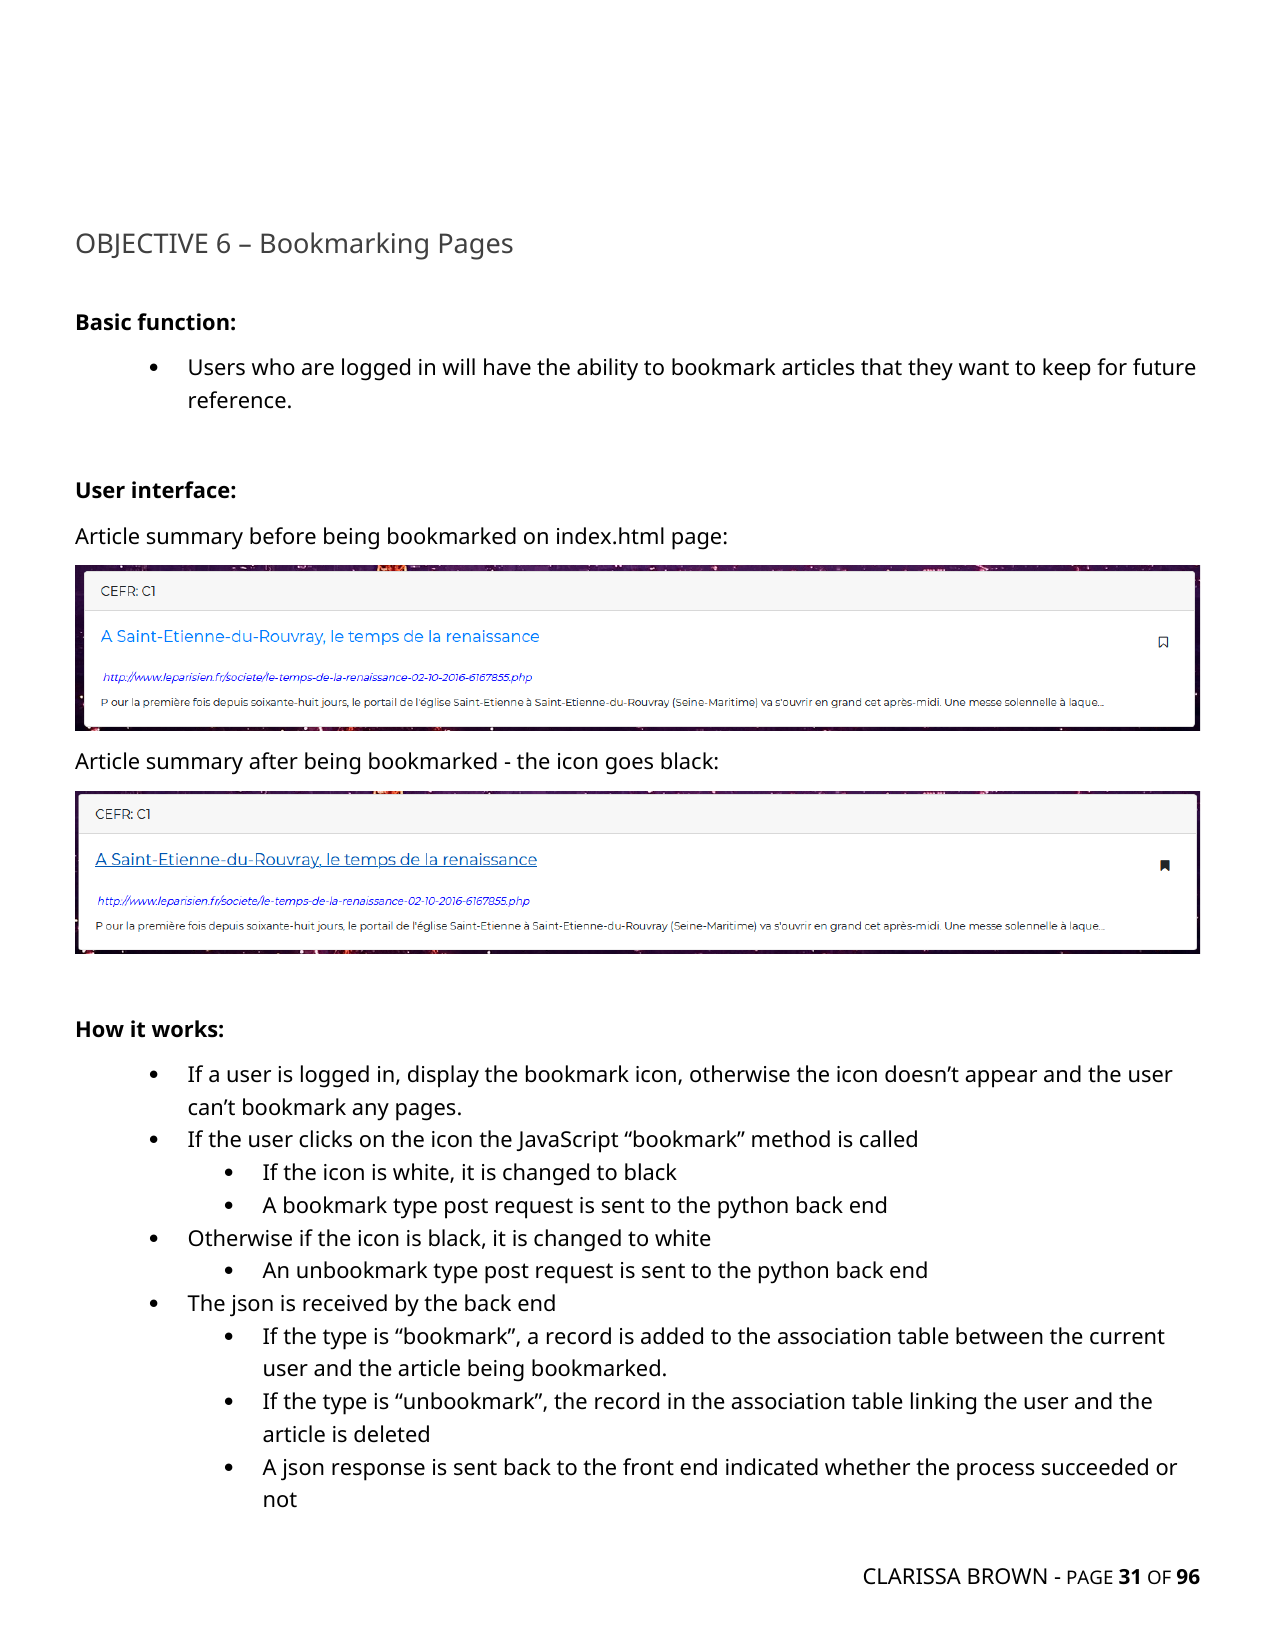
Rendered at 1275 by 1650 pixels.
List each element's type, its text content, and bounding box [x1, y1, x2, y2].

list A json response is sent back to the front end indicated whether the process succeeded or not [225, 1451, 1200, 1514]
list Otherwise if the icon is black, it is changed to white [150, 1222, 1200, 1252]
list An unbookmark type post request is sent to the python back end [225, 1255, 1200, 1285]
text Article summary after being bookmarked - the icon goes black: [75, 746, 1200, 776]
text Basic function: [75, 307, 1200, 337]
subtitle OBJECTIVE 6 – Bookmarking Pages [75, 225, 1200, 262]
list If the icon is white, it is changed to black [225, 1157, 1200, 1187]
list If the user clicks on the icon the JavaScript “bookmark” method is called [150, 1124, 1200, 1154]
text User interface: [75, 475, 1200, 505]
text How it works: [75, 1014, 1200, 1043]
list Users who are logged in will have the ability to bookmark articles that they want to keep for future reference. [150, 352, 1200, 415]
list If the type is “bookmark”, a record is added to the association table between the current user and the article being bookmarked. [225, 1321, 1200, 1383]
text Article summary before being bookmarked on index.html page: [75, 521, 1200, 550]
list If a user is logged in, display the bookmark icon, otherwise the icon doesn’t appear and the user can’t bookmark any pages. [150, 1059, 1200, 1121]
list A bookmark type post request is sent to the python back end [225, 1190, 1200, 1219]
picture [75, 565, 1200, 731]
list The json is received by the back end [150, 1288, 1200, 1318]
list If the type is “unbookmark”, the record in the association table linking the user and the article is deleted [225, 1386, 1200, 1448]
picture [75, 791, 1200, 954]
